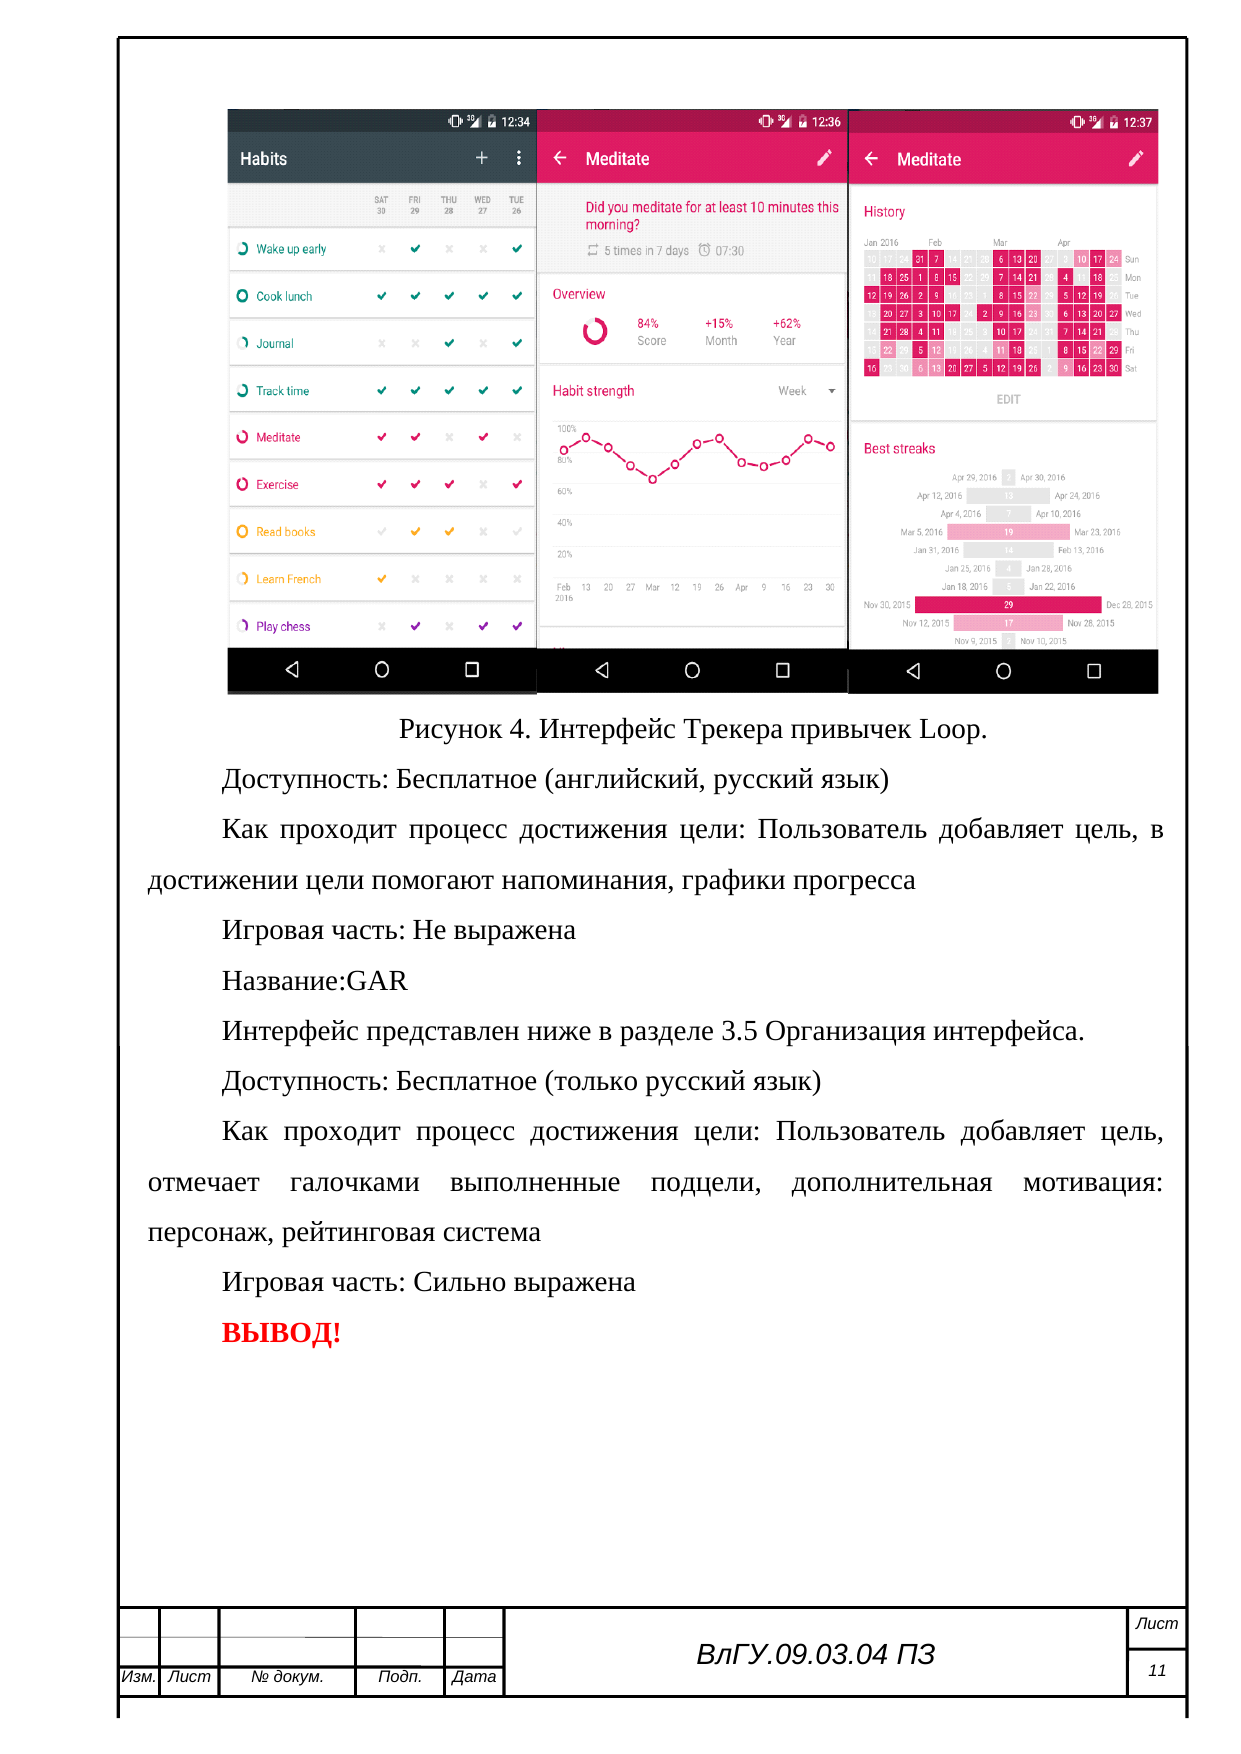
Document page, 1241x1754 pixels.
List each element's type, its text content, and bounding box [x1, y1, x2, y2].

text Как проходит процесс достижения цели: Пользователь добавляет цель, в достижении цели помогают напоминания, графики прогресса [148, 812, 1164, 896]
text Доступность: Бесплатное (только русский язык) [222, 1063, 1164, 1097]
text Игровая часть: Сильно выражена [148, 1264, 1164, 1298]
text Рисунок 4. Интерфейс Трекера привычек Loop. [148, 711, 1164, 744]
text Название:GAR [148, 963, 1164, 996]
text Как проходит процесс достижения цели: Пользователь добавляет цель, отмечает галочками выполненные подцели, дополнительная мотивация: персонаж, рейтинговая система [148, 1113, 1164, 1248]
text Доступность: Бесплатное (английский, русский язык) [148, 761, 1164, 795]
text Игровая часть: Не выражена [148, 912, 1164, 946]
text Интерфейс представлен ниже в разделе 3.5 Организация интерфейса. [148, 1013, 1164, 1046]
text ВЫВОД! [148, 1315, 1164, 1348]
picture [227, 109, 1159, 695]
